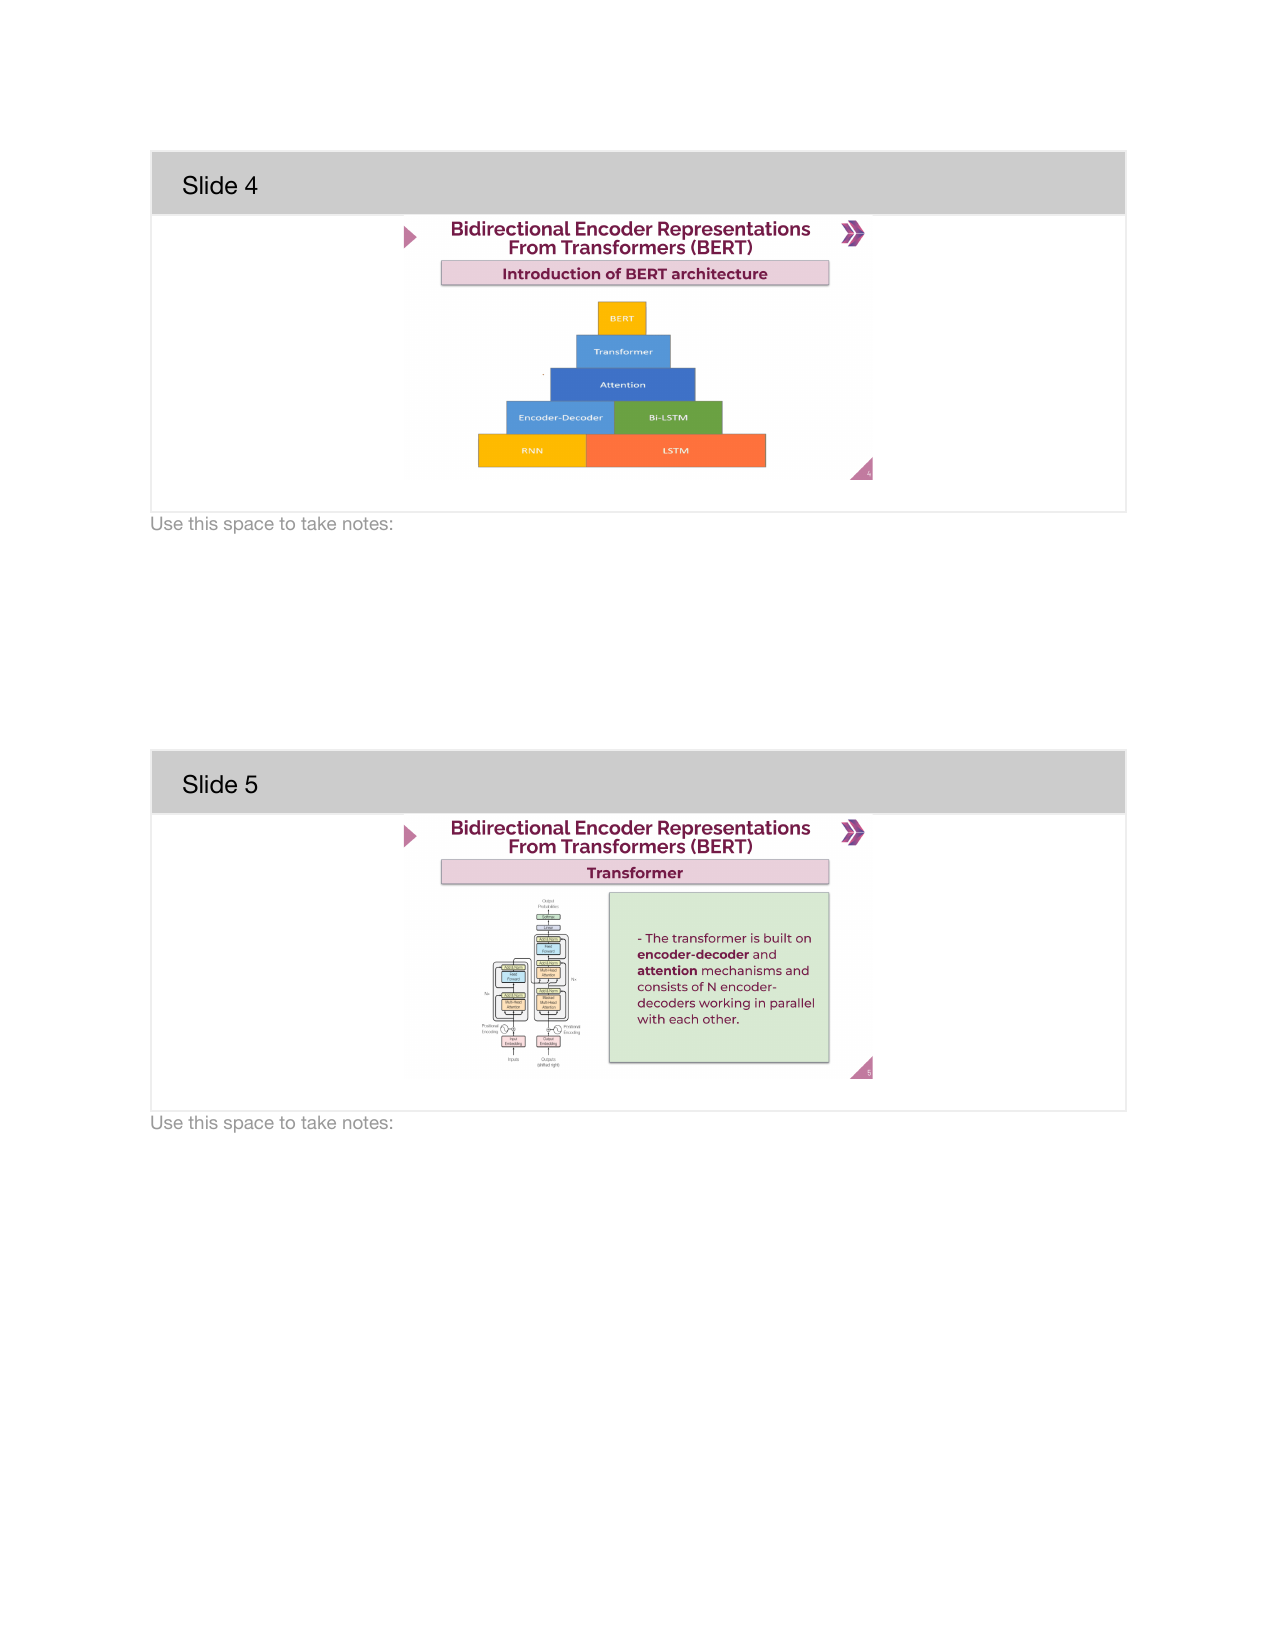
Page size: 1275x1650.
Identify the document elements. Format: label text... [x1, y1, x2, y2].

table_header Slide 5 [152, 751, 1125, 813]
text Use this space to take notes: [150, 513, 1125, 536]
table_header Slide 4 [152, 152, 1125, 214]
picture [403, 215, 873, 480]
table_cell [152, 815, 1125, 1110]
picture [403, 814, 873, 1079]
text Use this space to take notes: [150, 1112, 1125, 1135]
table_cell [152, 216, 1125, 511]
